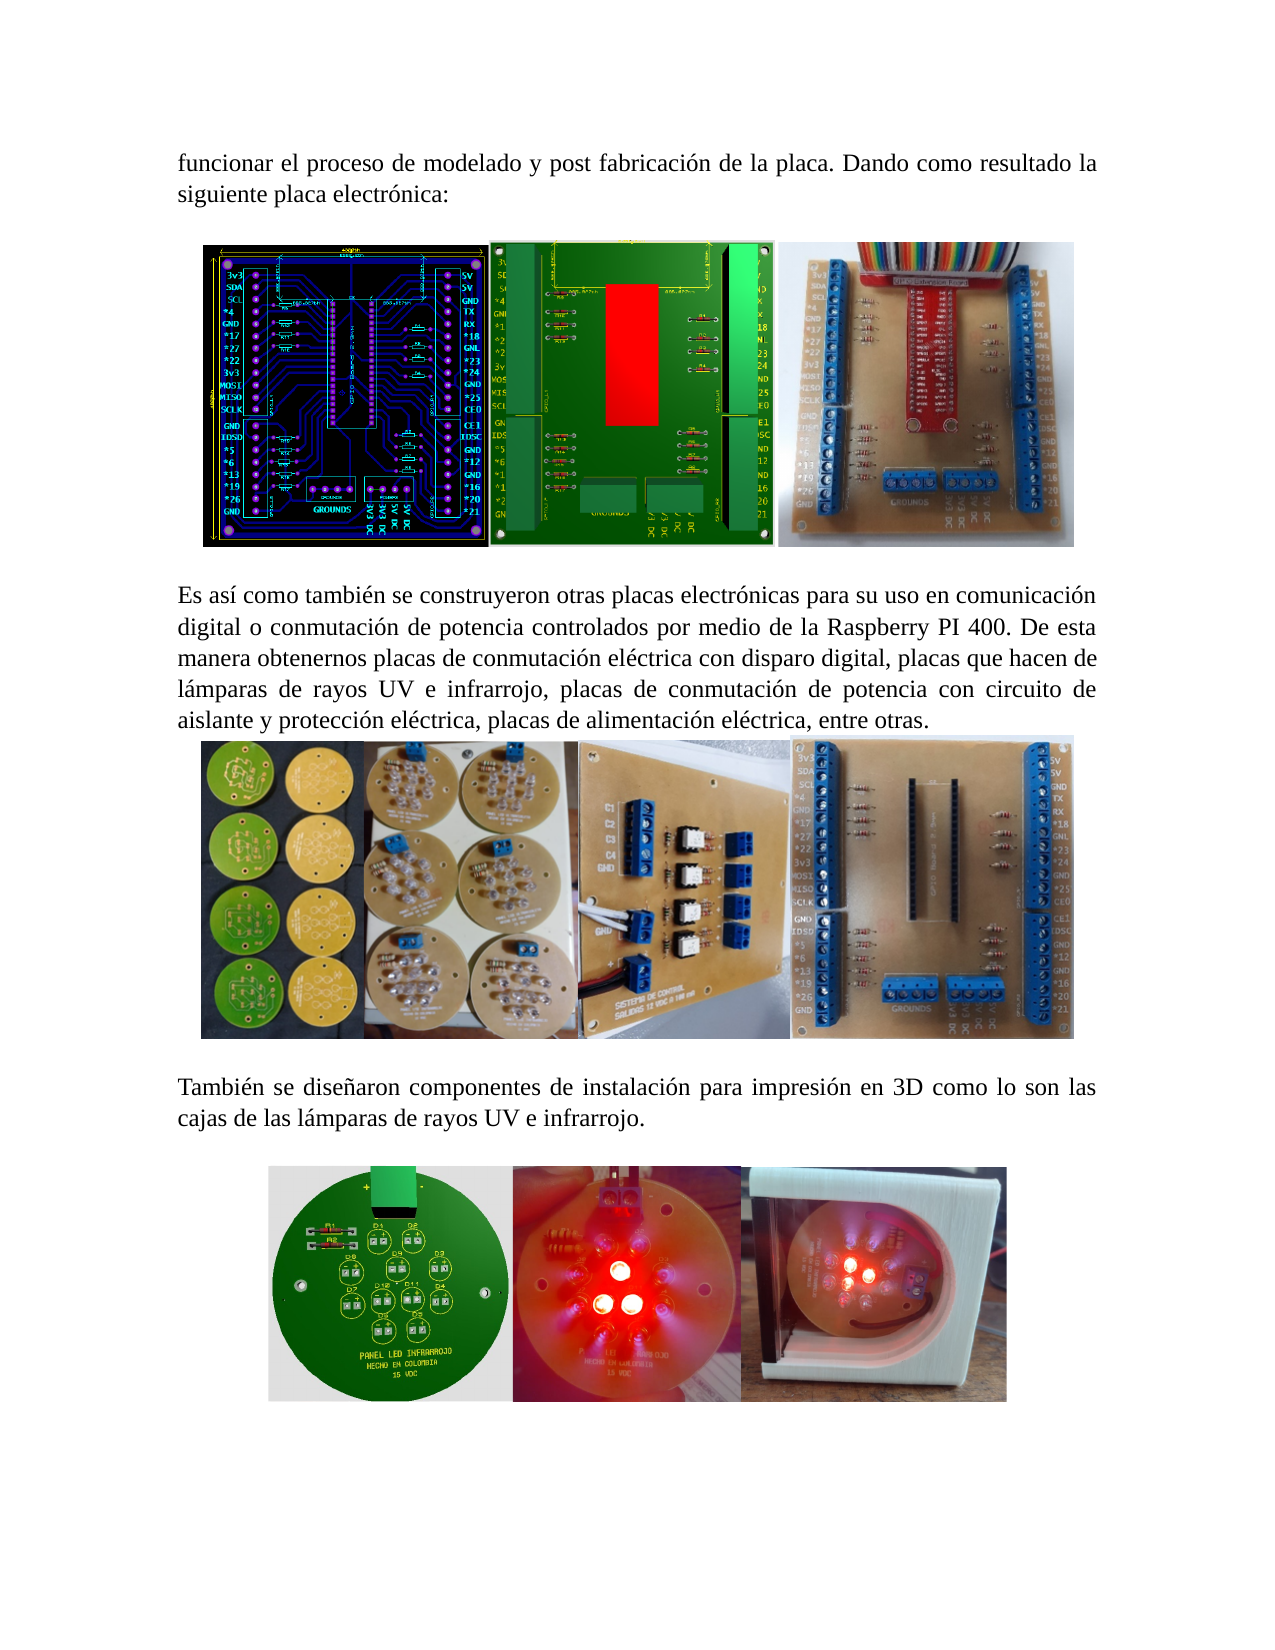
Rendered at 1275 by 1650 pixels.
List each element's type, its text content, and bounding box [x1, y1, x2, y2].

picture [201, 735, 1074, 1039]
picture [203, 240, 775, 547]
text Es así como también se construyeron otras placas electrónicas para su uso en comunicación digital o conmutación de potencia controlados por medio de la Raspberry PI 400. De esta manera obtenernos placas de conmutación eléctrica con disparo digital, placas que hacen de lámparas de rayos UV e infrarrojo, placas de conmutación de potencia con circuito de aislante y protección eléctrica, placas de alimentación eléctrica, entre otras. [177, 581, 1098, 733]
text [177, 148, 1098, 207]
picture [268, 1165, 1007, 1402]
text También se diseñaron componentes de instalación para impresión en 3D como lo son las cajas de las lámparas de rayos UV e infrarrojo. [177, 1072, 1098, 1132]
picture [778, 242, 1074, 547]
